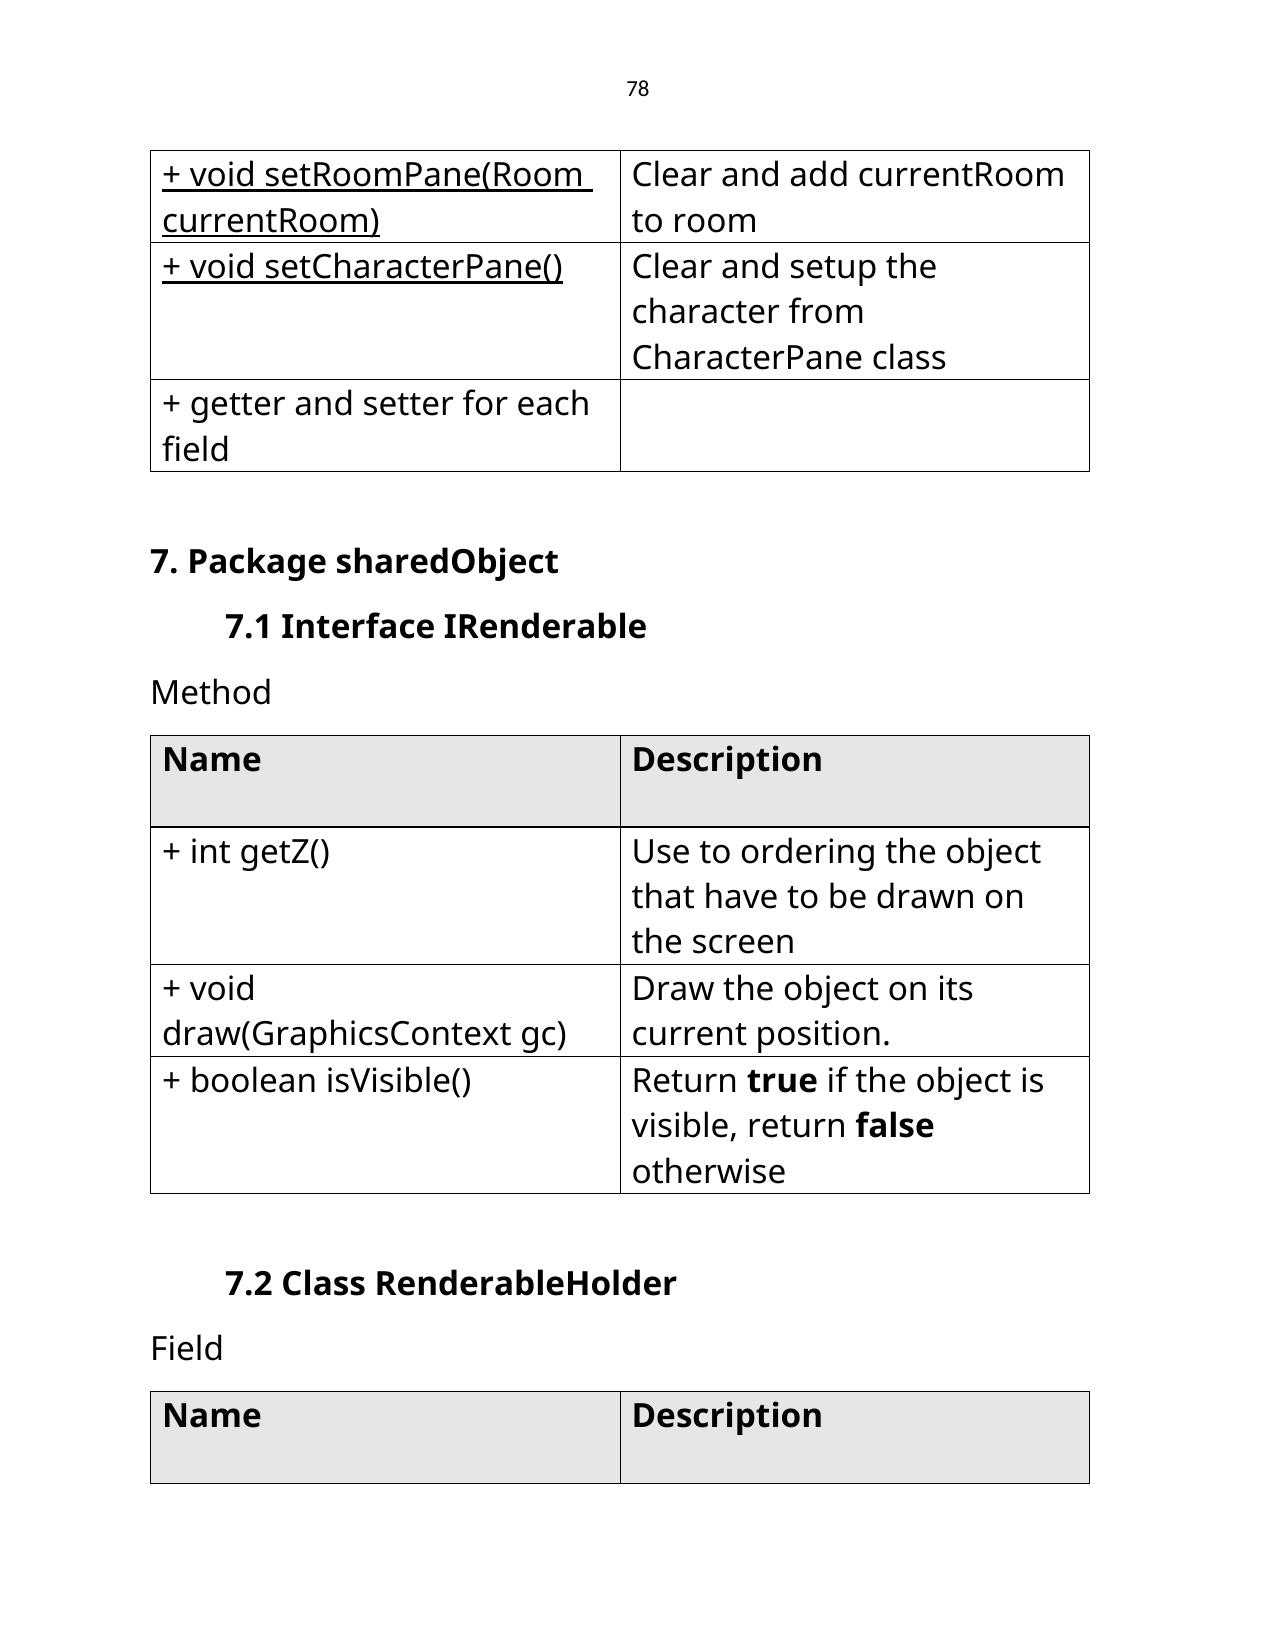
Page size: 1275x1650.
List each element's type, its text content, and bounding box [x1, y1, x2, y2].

table_header Name [151, 736, 620, 826]
text Field [150, 1325, 1125, 1371]
table_header Name [151, 1392, 620, 1483]
table_header Description [621, 736, 1089, 826]
text Method [150, 669, 1125, 714]
table_cell + void setCharacterPane() [151, 243, 620, 379]
table_cell + void setRoomPane(Room currentRoom) [151, 151, 620, 242]
text 7.1 Interface IRenderable [150, 603, 1125, 649]
table_cell Use to ordering the object that have to be drawn on the screen [621, 828, 1089, 964]
table_cell [621, 380, 1089, 471]
table_cell Draw the object on its current position. [621, 965, 1089, 1056]
table_cell + int getZ() [151, 828, 620, 964]
text 7. Package sharedObject [150, 538, 1125, 583]
text 7.2 Class RenderableHolder [150, 1259, 1125, 1305]
table_cell Clear and setup the character from CharacterPane class [621, 243, 1089, 379]
table_cell Clear and add currentRoom to room [621, 151, 1089, 242]
table_cell + void draw(GraphicsContext gc) [151, 965, 620, 1056]
table_cell Return true if the object is visible, return false otherwise [621, 1057, 1089, 1193]
table_cell + boolean isVisible() [151, 1057, 620, 1193]
table_header Description [621, 1392, 1089, 1483]
table_cell + getter and setter for each field [151, 380, 620, 471]
